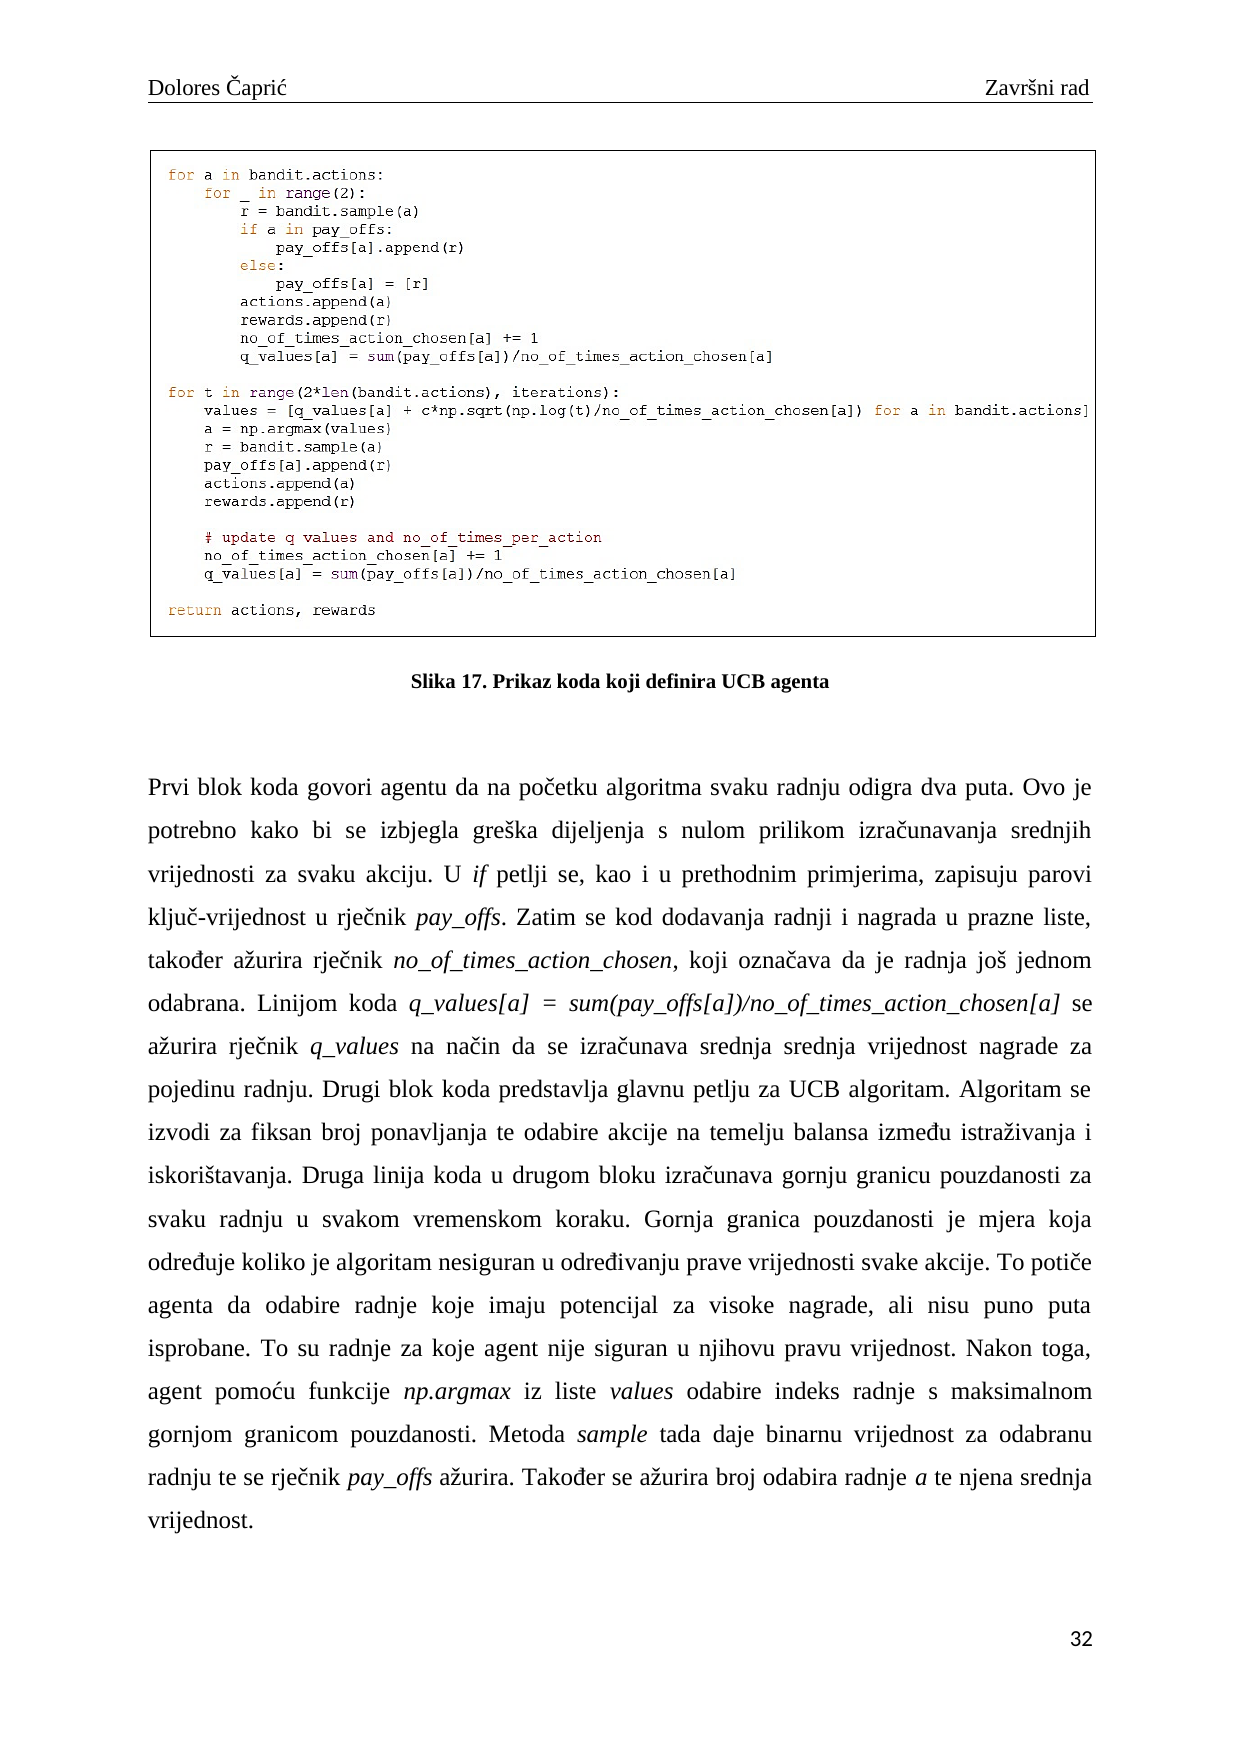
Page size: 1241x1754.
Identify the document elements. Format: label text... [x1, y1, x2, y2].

text Slika 17. Prikaz koda koji definira UCB agenta [148, 669, 1093, 693]
picture [151, 151, 1095, 636]
text Prvi blok koda govori agentu da na početku algoritma svaku radnju odigra dva puta. Ovo je potrebno kako bi se izbjegla greška dijeljenja s nulom prilikom izračunavanja srednjih vrijednosti za svaku akciju. U if petlji se, kao i u prethodnim primjerima, zapisuju parovi ključ-vrijednost u rječnik pay_offs. Zatim se kod dodavanja radnji i nagrada u prazne liste, također ažurira rječnik no_of_times_action_chosen, koji označava da je radnja još jednom odabrana. Linijom koda q_values[a] = sum(pay_offs[a])/no_of_times_action_chosen[a] se ažurira rječnik q_values na način da se izračunava srednja srednja vrijednost nagrade za pojedinu radnju. Drugi blok koda predstavlja glavnu petlju za UCB algoritam. Algoritam se izvodi za fiksan broj ponavljanja te odabire akcije na temelju balansa između istraživanja i iskorištavanja. Druga linija koda u drugom bloku izračunava gornju granicu pouzdanosti za svaku radnju u svakom vremenskom koraku. Gornja granica pouzdanosti je mjera koja određuje koliko je algoritam nesiguran u određivanju prave vrijednosti svake akcije. To potiče agenta da odabire radnje koje imaju potencijal za visoke nagrade, ali nisu puno puta isprobane. To su radnje za koje agent nije siguran u njihovu pravu vrijednost. Nakon toga, agent pomoću funkcije np.argmax iz liste values odabire indeks radnje s maksimalnom gornjom granicom pouzdanosti. Metoda sample tada daje binarnu vrijednost za odabranu radnju te se rječnik pay_offs ažurira. Također se ažurira broj odabira radnje a te njena srednja vrijednost. [148, 772, 1093, 1534]
